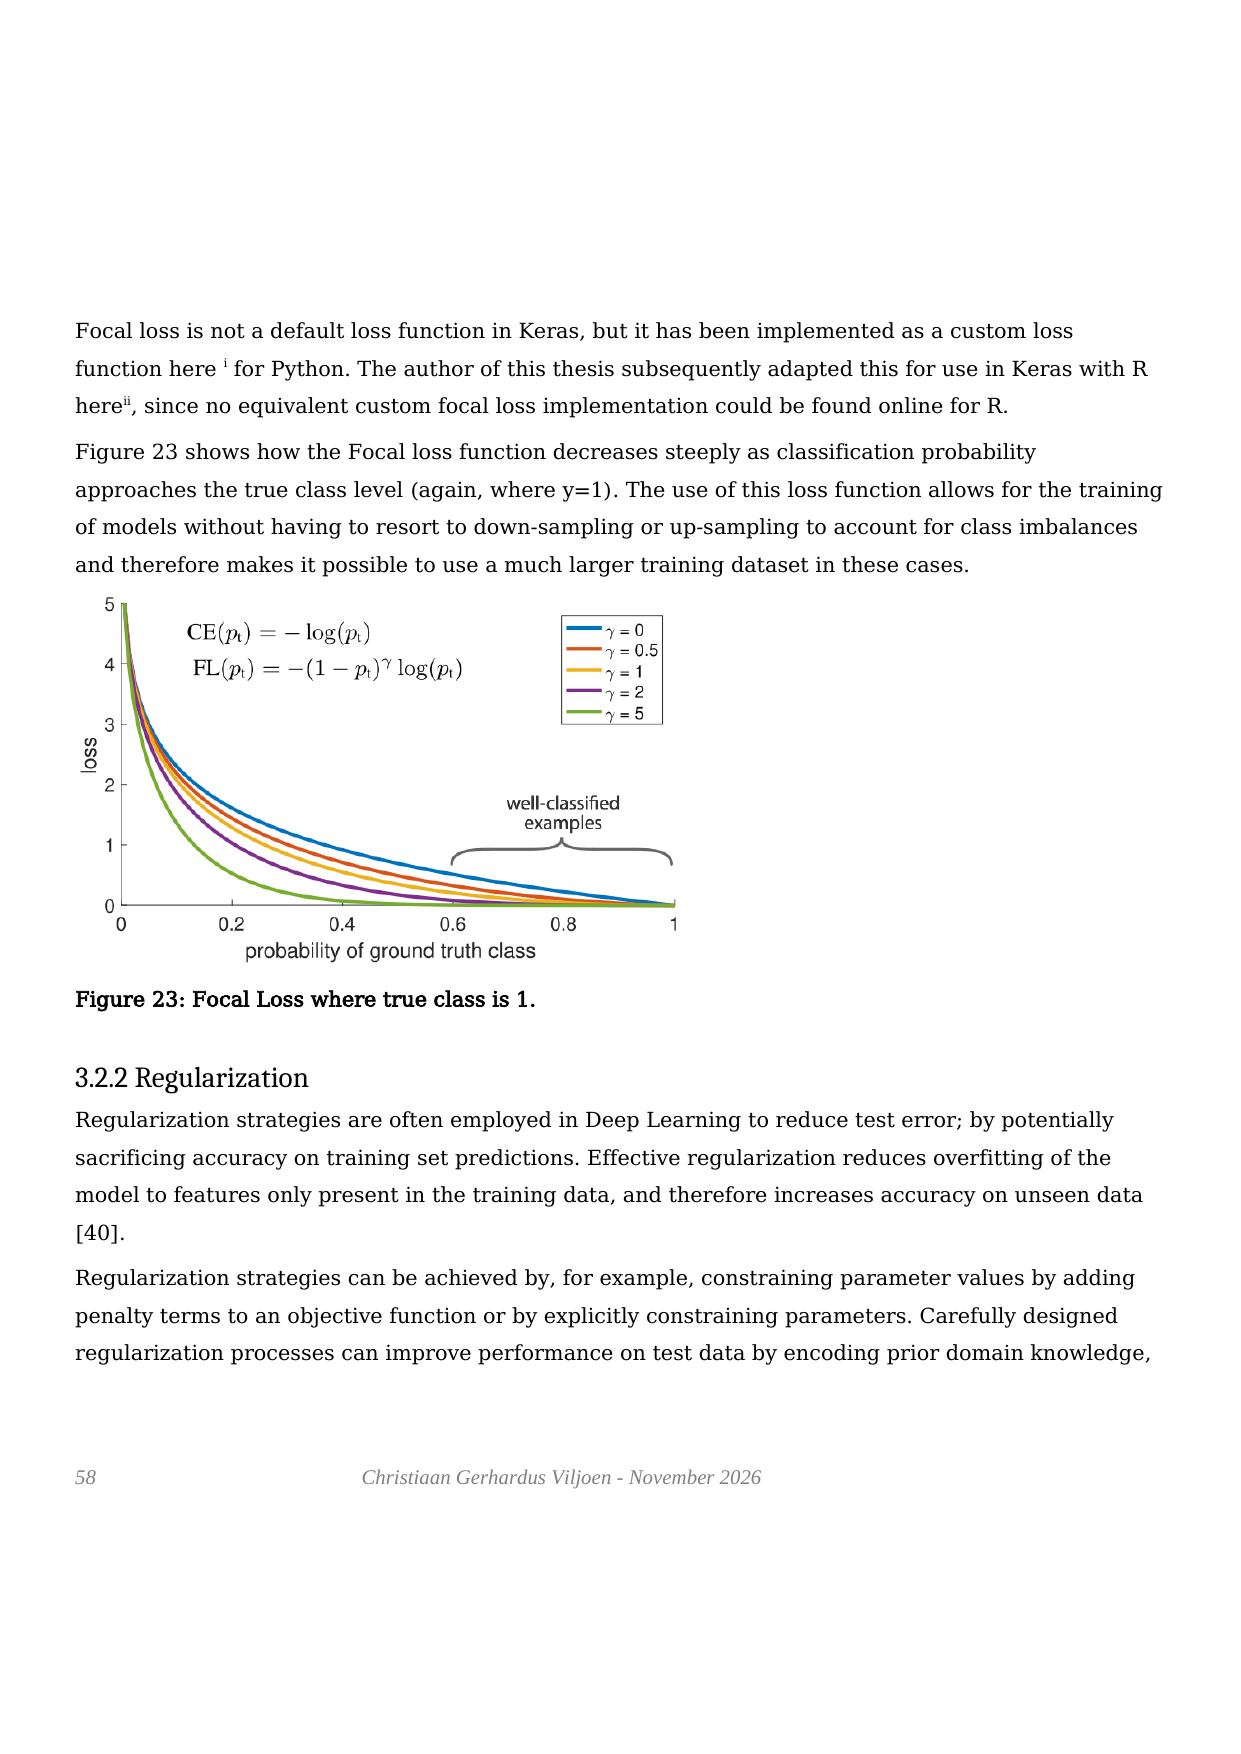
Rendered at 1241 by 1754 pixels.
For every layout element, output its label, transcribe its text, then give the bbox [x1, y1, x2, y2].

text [75, 1265, 1165, 1365]
text Regularization strategies are often employed in Deep Learning to reduce test error; by potentially sacrificing accuracy on training set predictions. Effective regularization reduces overfitting of the model to features only present in the training data, and therefore increases accuracy on unseen data . [75, 1107, 1165, 1244]
text Figure 23: Focal Loss where true class is 1. [75, 986, 1165, 1011]
picture [75, 589, 689, 965]
subtitle Regularization [75, 1061, 1165, 1094]
text Focal loss is not a default loss function in Keras, but it has been implemented as a custom loss function here for Python. The author of this thesis subsequently adapted this for use in Keras with R here, since no equivalent custom focal loss implementation could be found online for R. [75, 318, 1165, 418]
